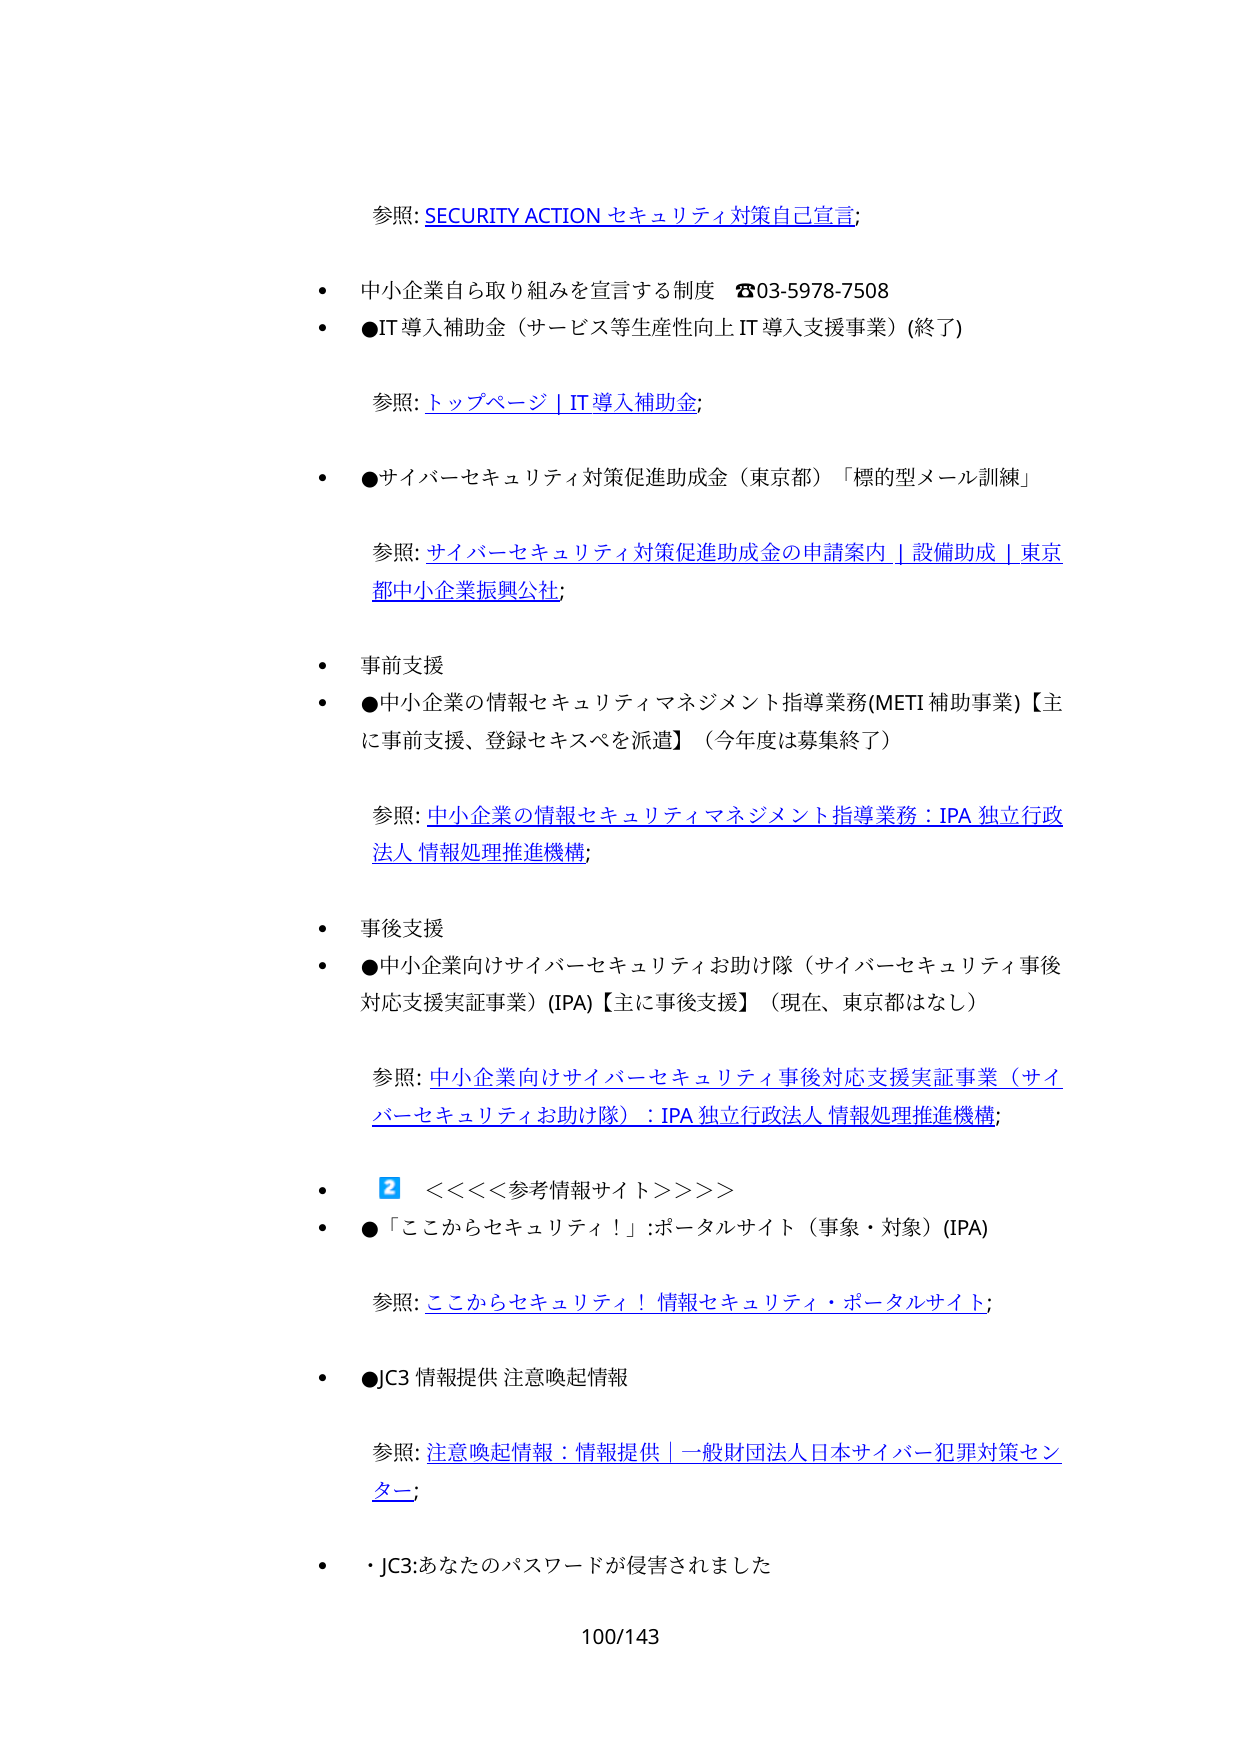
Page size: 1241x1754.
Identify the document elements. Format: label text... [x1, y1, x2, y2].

list ●JC3 情報提供 注意喚起情報 [319, 1358, 1063, 1396]
list 参照: サイバーセキュリティ対策促進助成金の申請案内 | 設備助成 | 東京都中小企業振興公社; [372, 533, 1063, 608]
list ●中小企業の情報セキュリティマネジメント指導業務(METI補助事業)【主に事前支援、登録セキスぺを派遣】（今年度は募集終了） [319, 683, 1063, 758]
list ●サイバーセキュリティ対策促進助成金（東京都）「標的型メール訓練」 [319, 458, 1063, 496]
list 参照: SECURITY ACTION セキュリティ対策自己宣言; [372, 196, 1063, 233]
list 参照: トップページ | IT導入補助金; [372, 383, 1063, 421]
list 参照: 中小企業向けサイバーセキュリティ事後対応支援実証事業（サイバーセキュリティお助け隊）：IPA 独立行政法人 情報処理推進機構; [372, 1058, 1063, 1133]
list 参照: 中小企業の情報セキュリティマネジメント指導業務：IPA 独立行政法人 情報処理推進機構; [372, 796, 1063, 871]
list ●中小企業向けサイバーセキュリティお助け隊（サイバーセキュリティ事後対応支援実証事業）(IPA)【主に事後支援】（現在、東京都はなし） [319, 946, 1063, 1021]
list 事前支援 [319, 646, 1063, 683]
list 事後支援 [319, 908, 1063, 946]
list ・JC3:あなたのパスワードが侵害されました [319, 1546, 1063, 1583]
list 参照: ここからセキュリティ！ 情報セキュリティ・ポータルサイト; [372, 1283, 1063, 1321]
picture [379, 1177, 401, 1199]
list 中小企業自ら取り組みを宣言する制度 ☎03-5978-7508 [319, 271, 1063, 308]
list 参照: 注意喚起情報：情報提供｜一般財団法人日本サイバー犯罪対策センター; [372, 1433, 1063, 1508]
list ●「ここからセキュリティ！」:ポータルサイト（事象・対象）(IPA) [319, 1208, 1063, 1246]
list ●IT導入補助金（サービス等生産性向上IT導入支援事業）(終了) [319, 308, 1063, 346]
list ＜＜＜＜参考情報サイト＞＞＞＞ [319, 1171, 1063, 1208]
